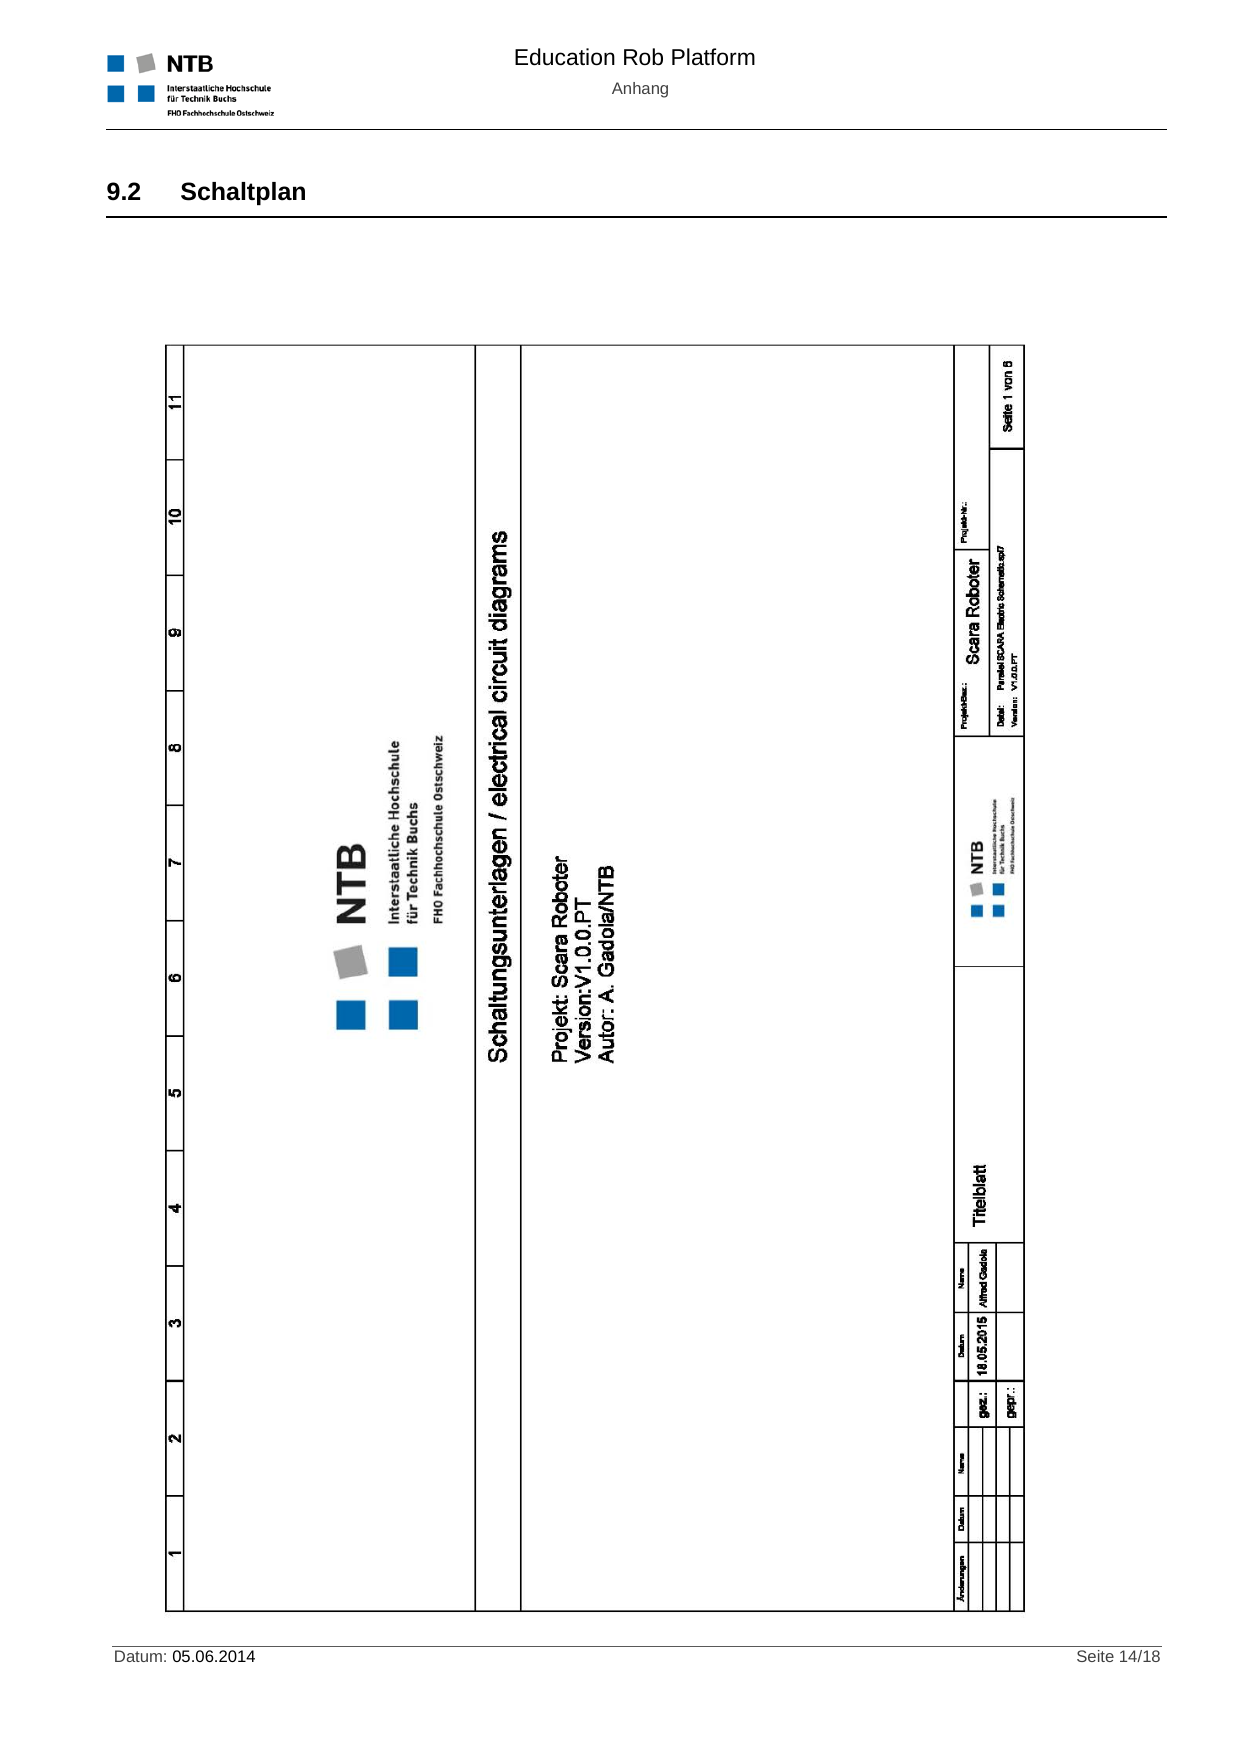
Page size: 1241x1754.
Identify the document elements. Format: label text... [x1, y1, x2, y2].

picture [106, 52, 275, 121]
picture [153, 263, 1120, 1629]
subtitle Schaltplan [106, 177, 1167, 216]
